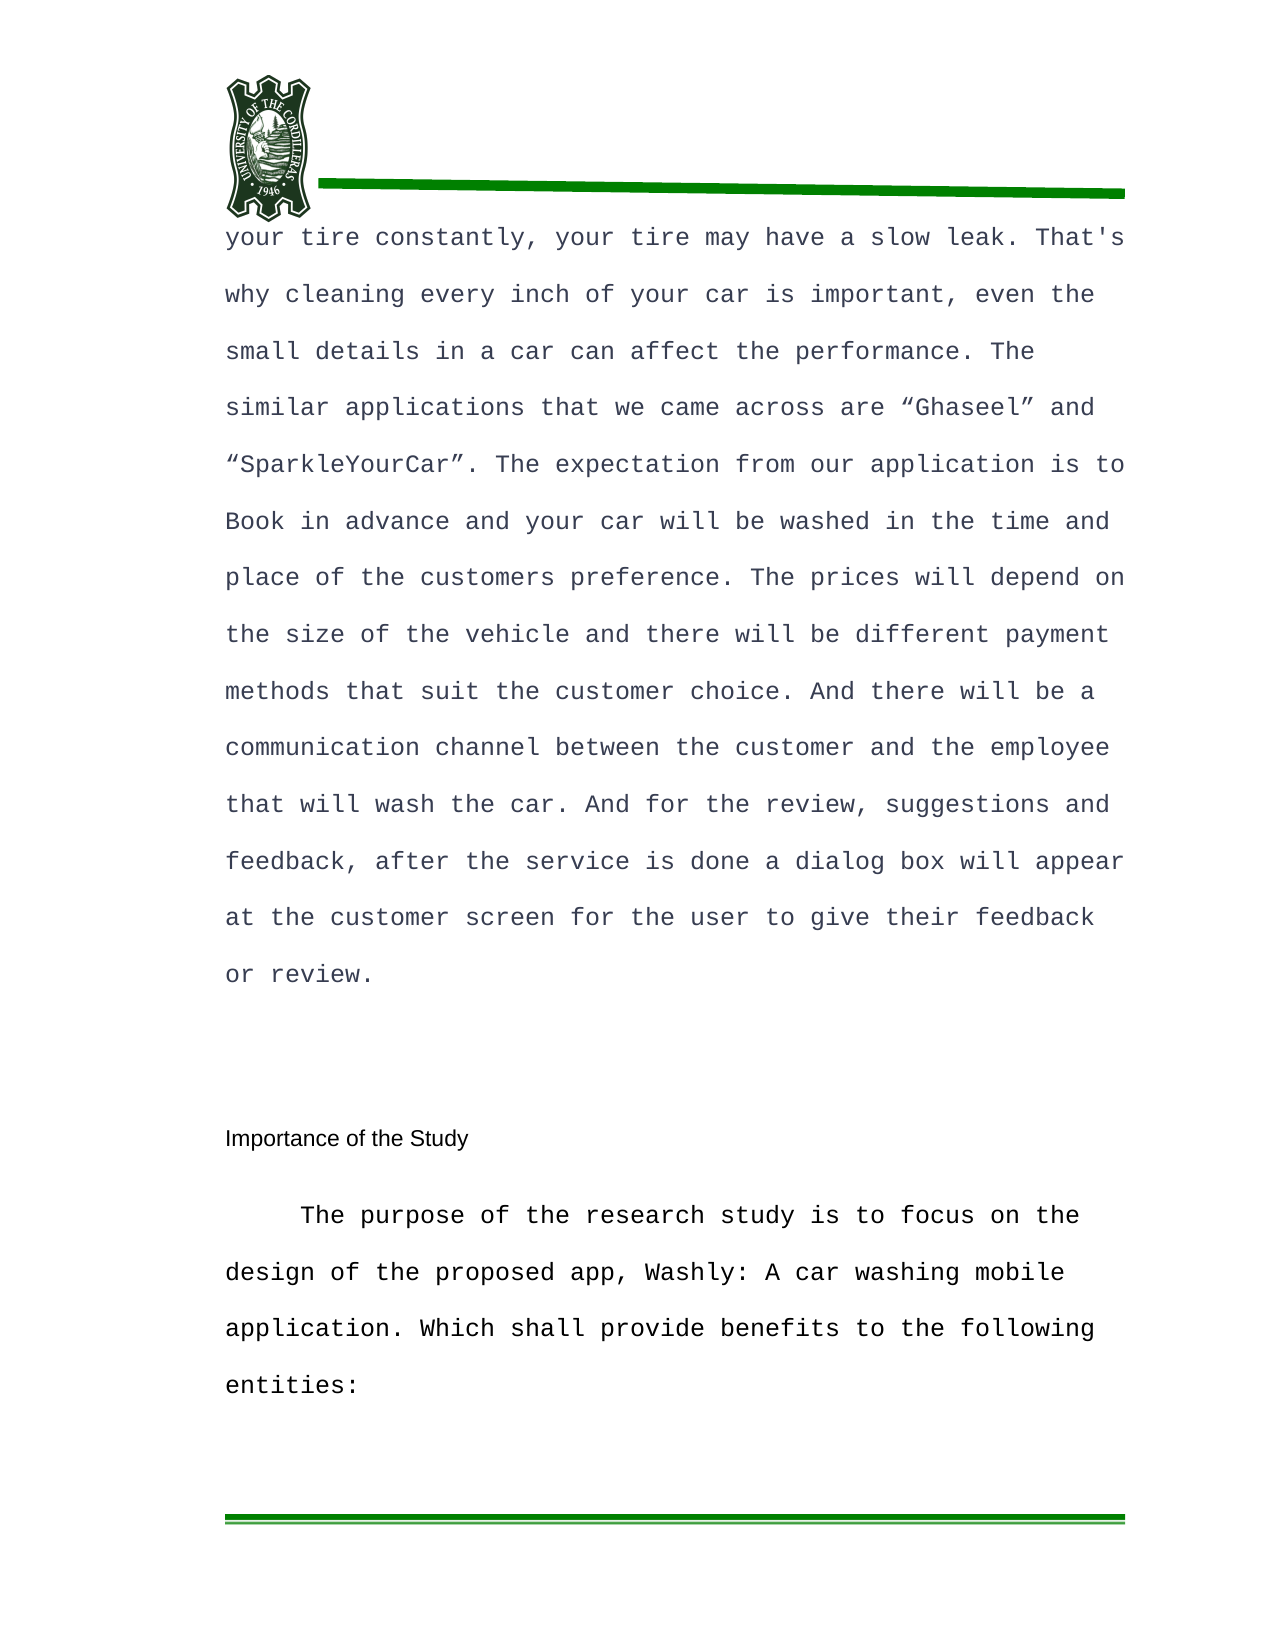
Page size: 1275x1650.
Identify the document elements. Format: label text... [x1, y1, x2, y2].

text The purpose of the research study is to focus on the design of the proposed app, Washly: A car washing mobile application. Which shall provide benefits to the following entities: [225, 1203, 1125, 1401]
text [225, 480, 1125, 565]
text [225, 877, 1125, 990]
picture [225, 75, 312, 225]
picture [225, 1514, 1125, 1525]
